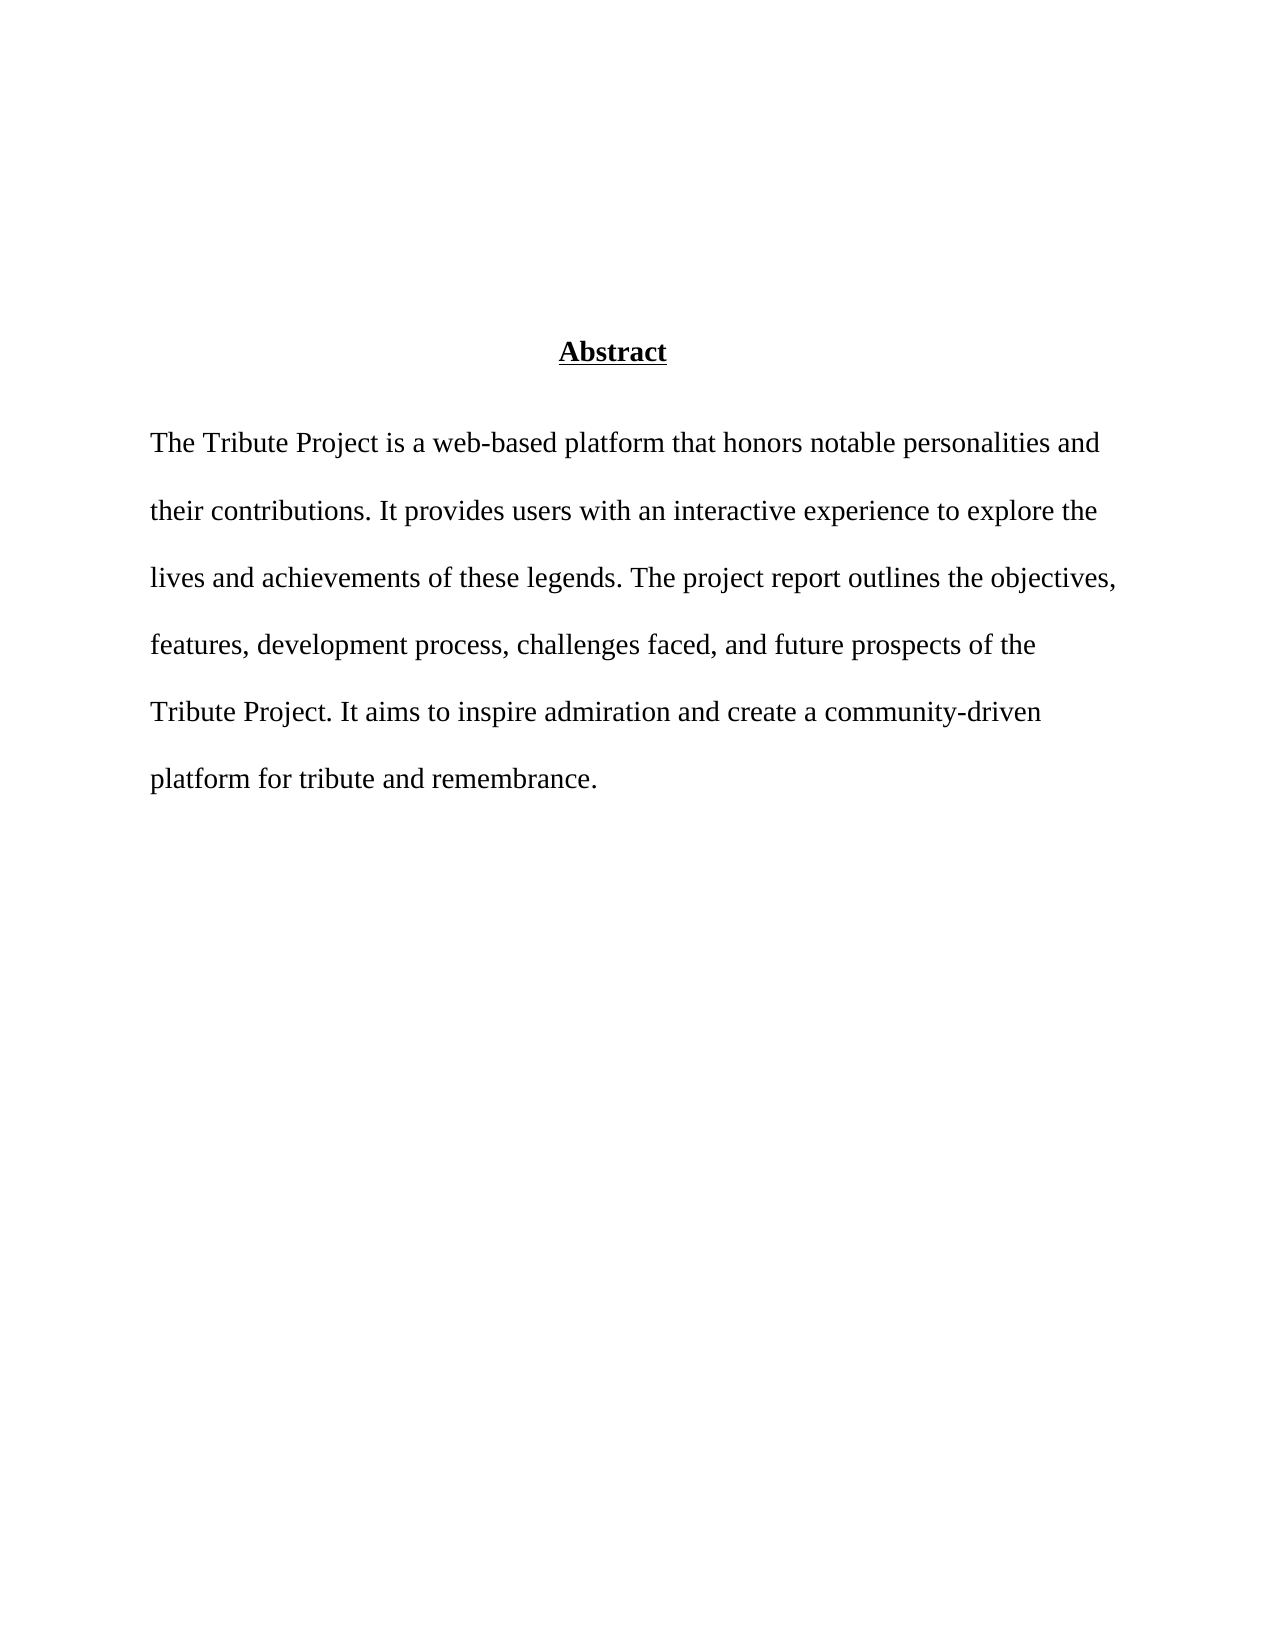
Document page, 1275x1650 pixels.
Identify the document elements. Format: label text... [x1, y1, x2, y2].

text Abstract [150, 334, 1125, 368]
text The Tribute Project is a web-based platform that honors notable personalities and their contributions. It provides users with an interactive experience to explore the lives and achievements of these legends. The project report outlines the objectives, features, development process, challenges faced, and future prospects of the Tribute Project. It aims to inspire admiration and create a community-driven platform for tribute and remembrance. [150, 426, 1125, 794]
